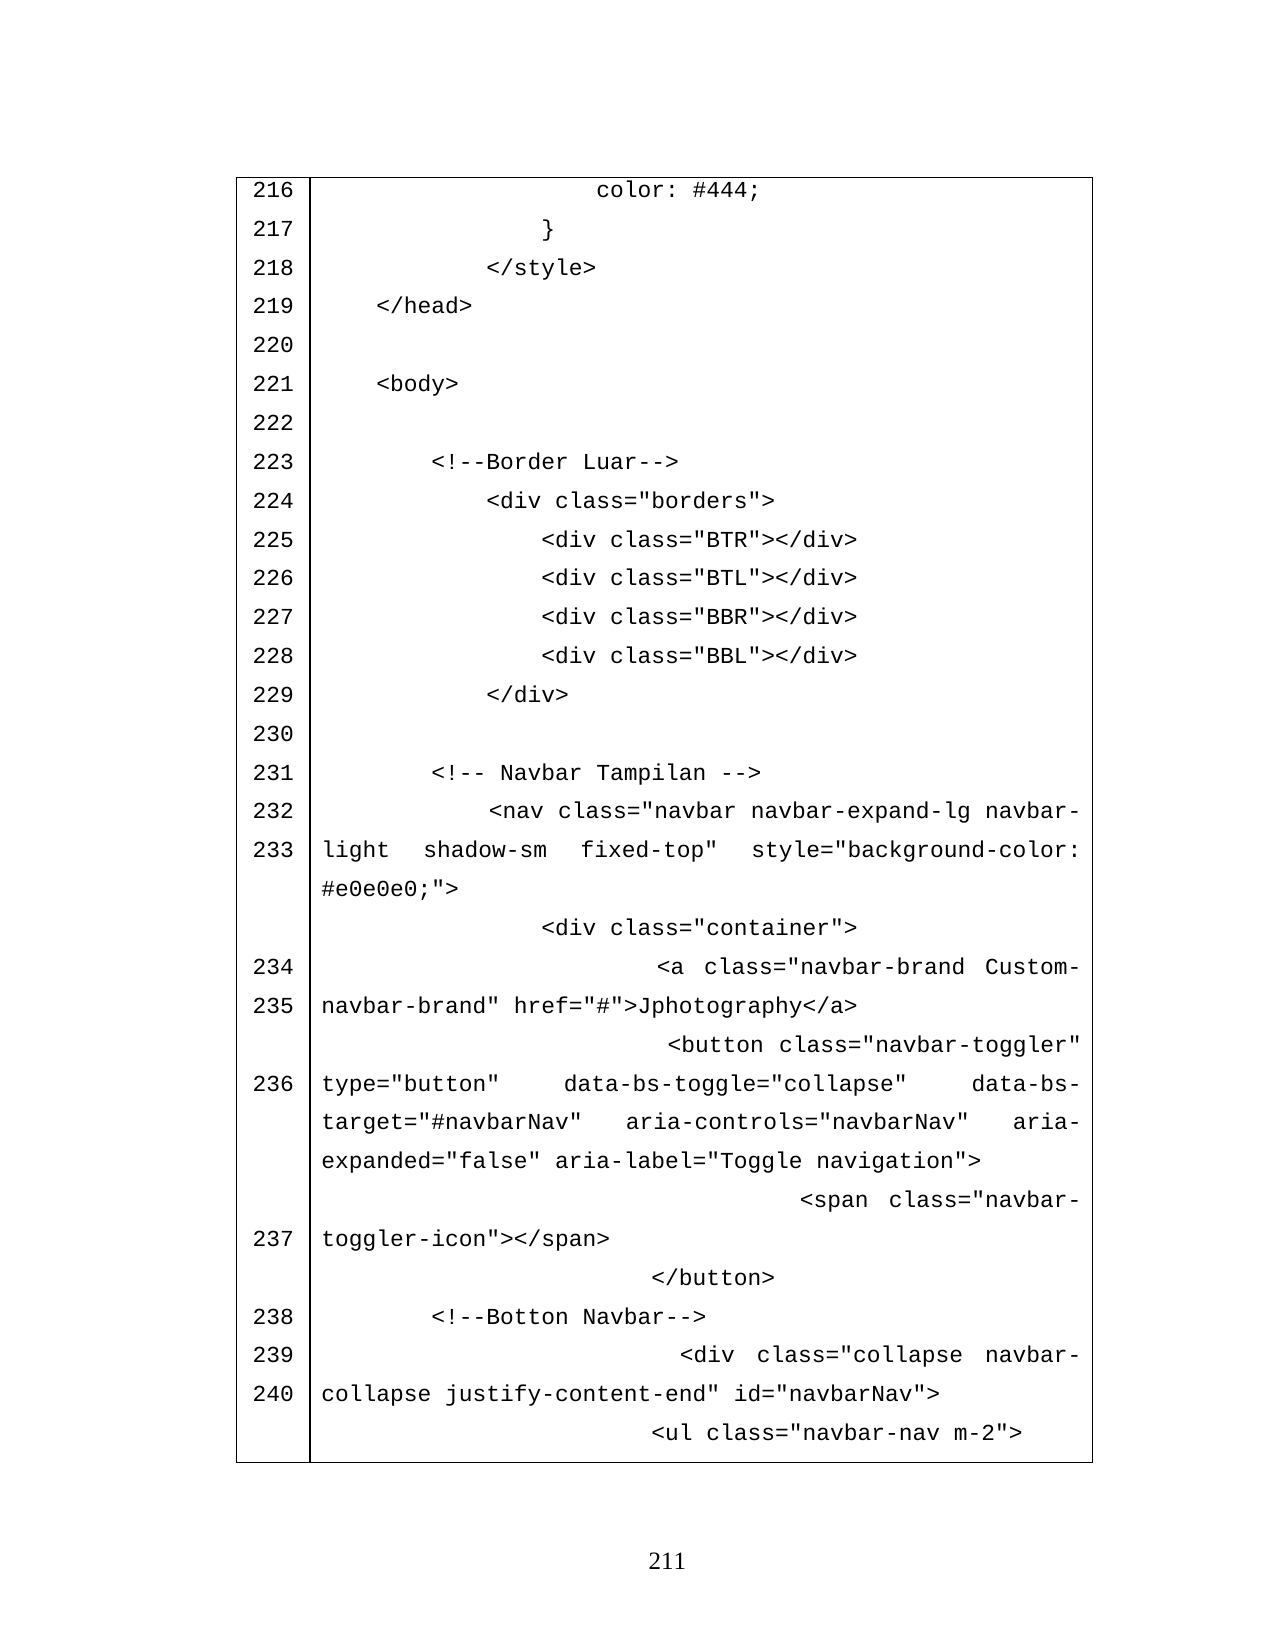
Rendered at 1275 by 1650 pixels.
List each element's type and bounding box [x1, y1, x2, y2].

table_header [237, 178, 309, 1462]
table_header [311, 178, 1092, 1462]
